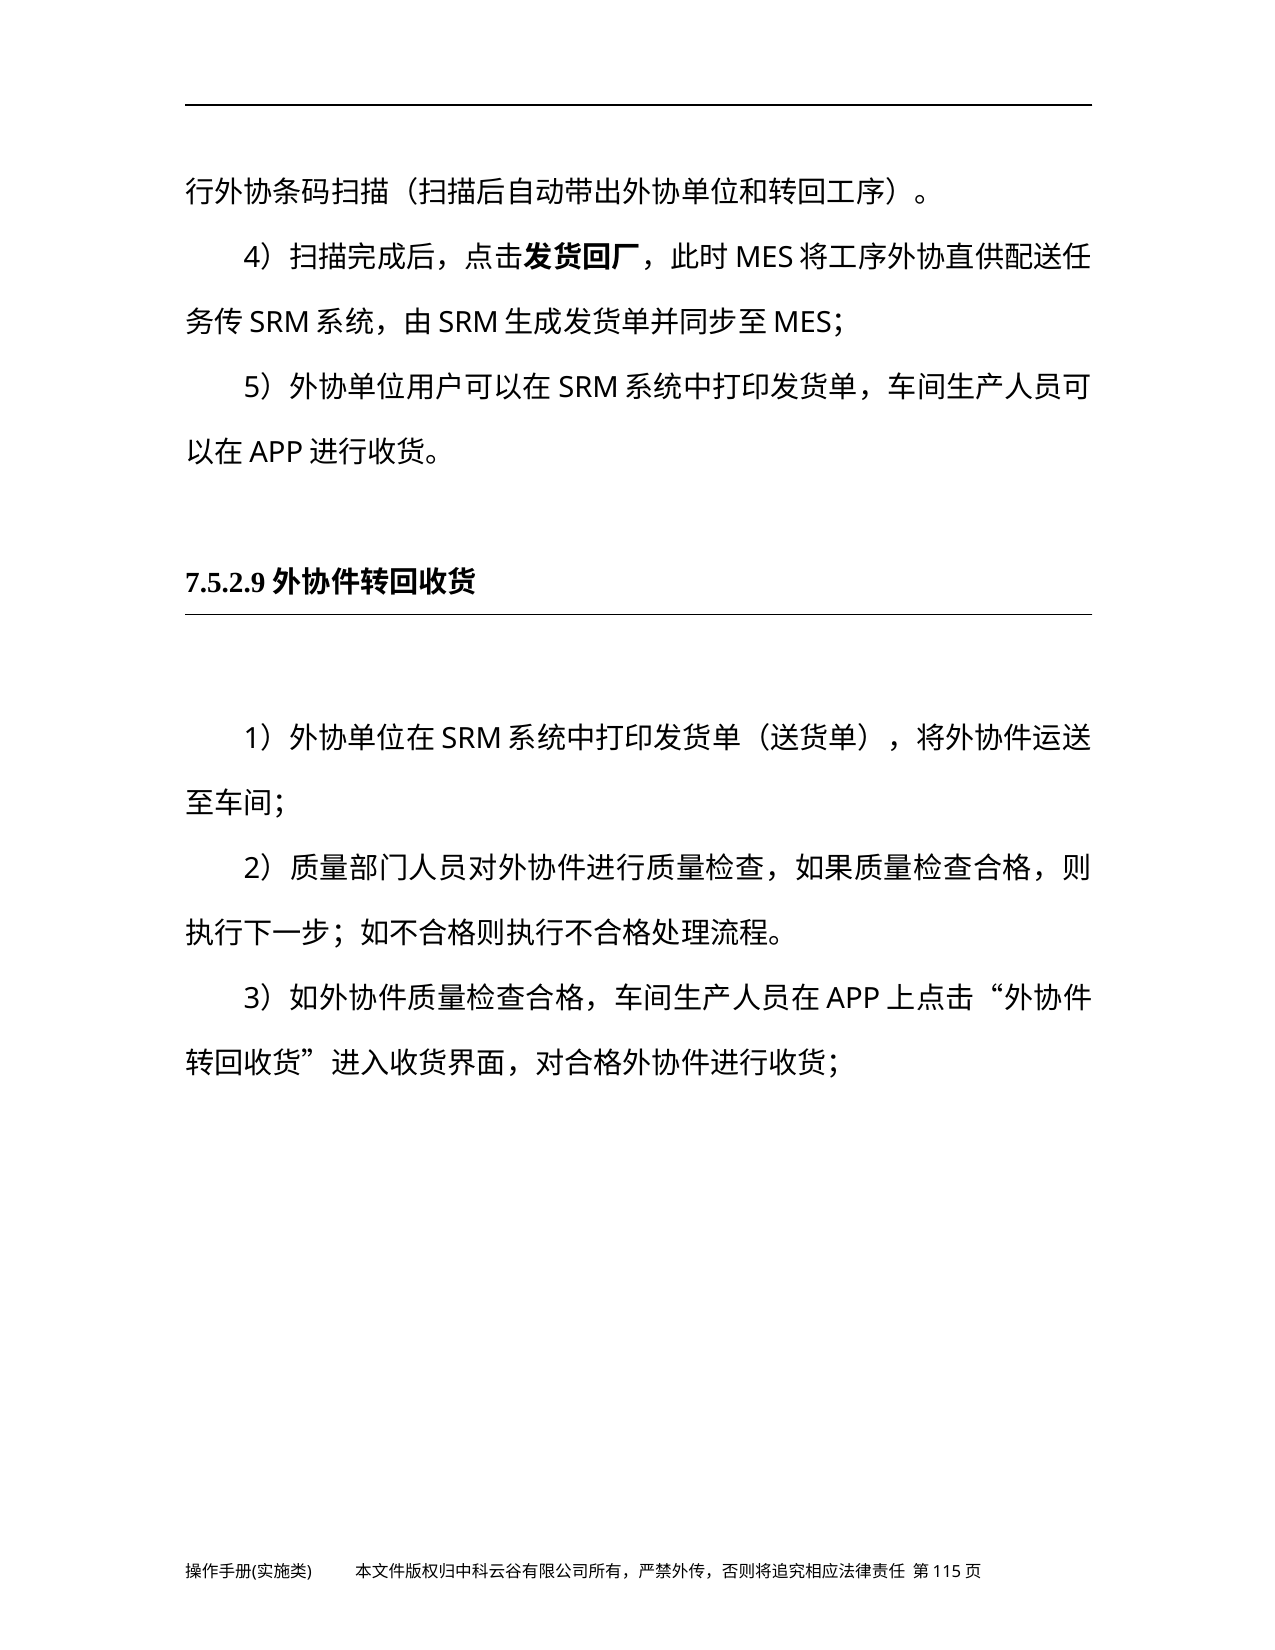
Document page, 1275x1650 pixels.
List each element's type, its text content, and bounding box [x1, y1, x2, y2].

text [185, 157, 1092, 222]
text 3）如外协件质量检查合格，车间生产人员在APP上点击“外协件转回收货”进入收货界面，对合格外协件进行收货； [185, 963, 1092, 1093]
text 1）外协单位在SRM系统中打印发货单（送货单），将外协件运送至车间； [185, 703, 1092, 833]
text 4）扫描完成后，点击发货回厂，此时MES将工序外协直供配送任务传SRM系统，由SRM生成发货单并同步至MES； [185, 222, 1092, 352]
text 外协件转回收货 [185, 547, 1092, 614]
text 5）外协单位用户可以在SRM系统中打印发货单，车间生产人员可以在APP进行收货。 [185, 352, 1092, 482]
text 2）质量部门人员对外协件进行质量检查，如果质量检查合格，则执行下一步；如不合格则执行不合格处理流程。 [185, 833, 1092, 963]
